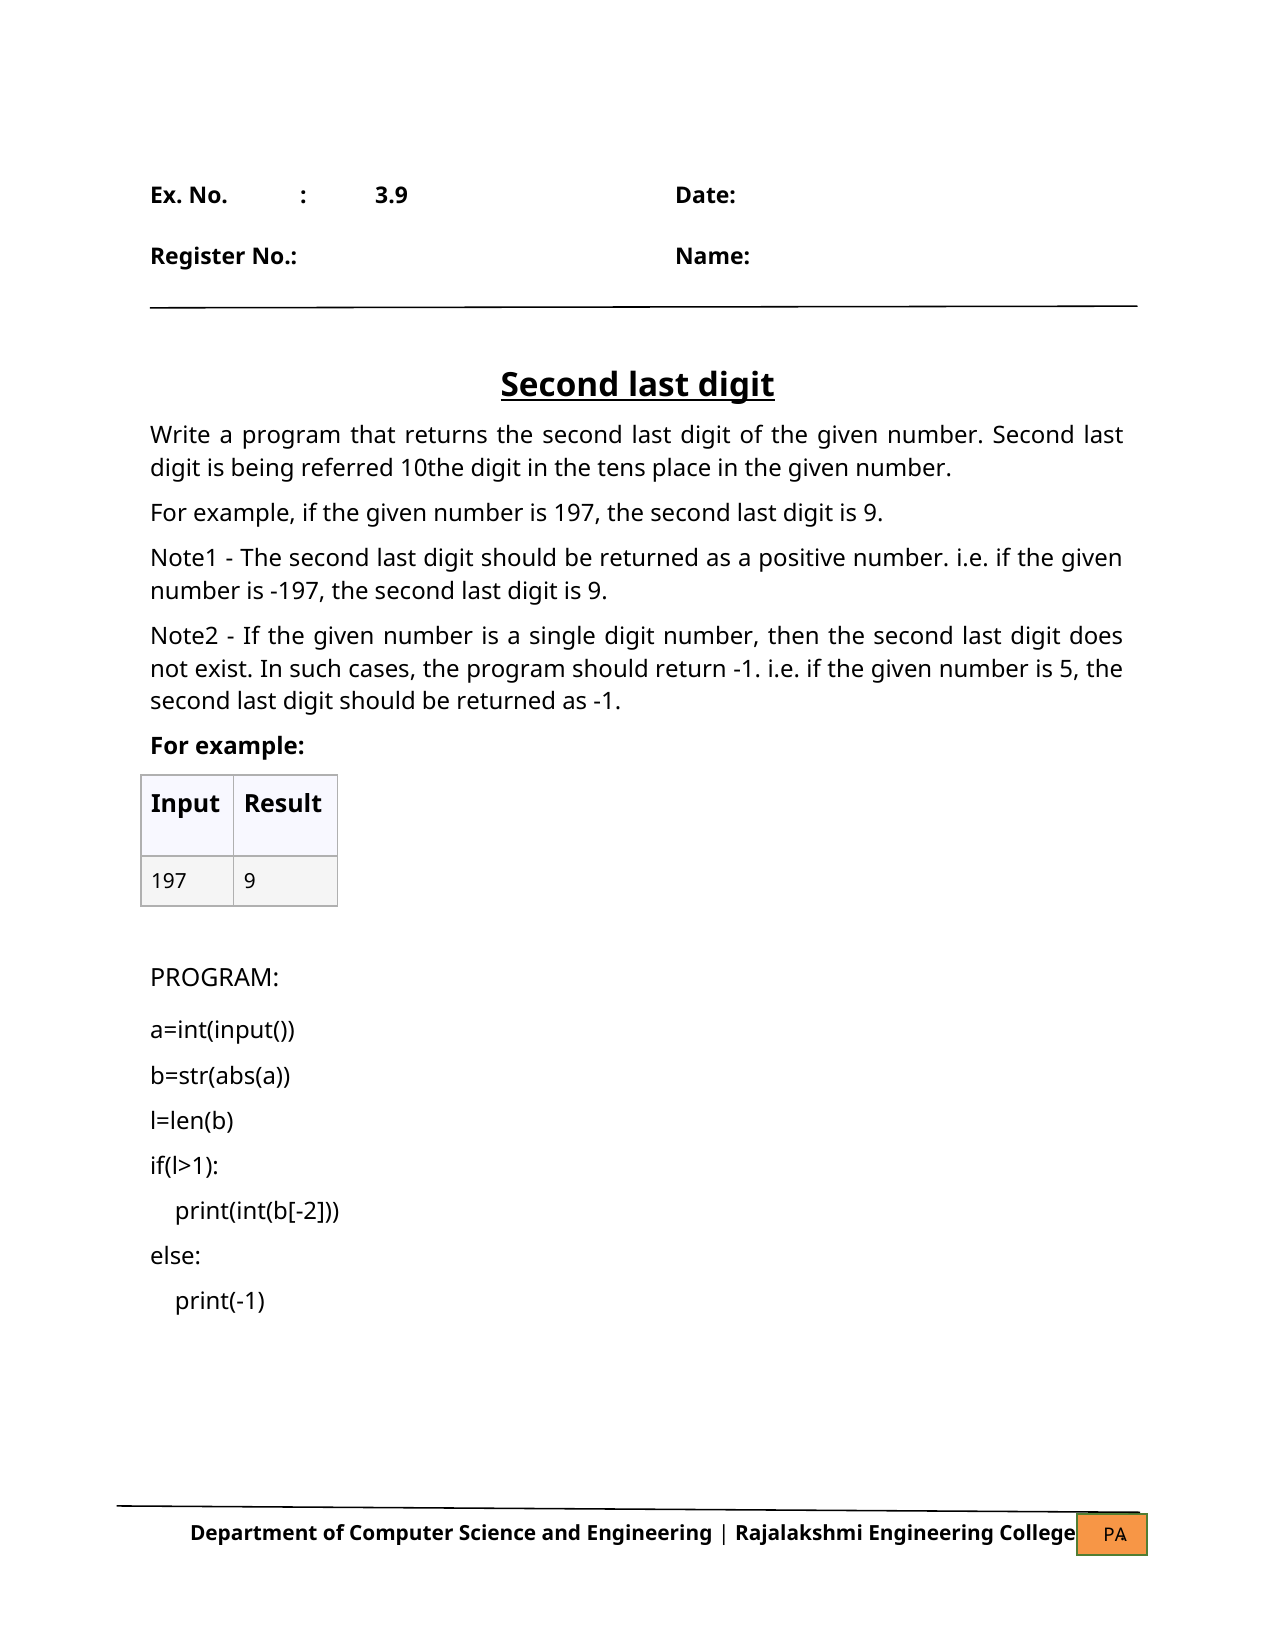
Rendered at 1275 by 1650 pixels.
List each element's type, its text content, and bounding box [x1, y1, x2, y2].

text Note2 - If the given number is a single digit number, then the second last digit does not exist. In such cases, the program should return -1. i.e. if the given number is 5, the second last digit should be returned as -1. [150, 619, 1125, 717]
text else: [150, 1239, 1125, 1271]
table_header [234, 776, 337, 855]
text Ex. No. : 3.9 Date: [150, 179, 1125, 210]
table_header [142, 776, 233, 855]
text l=len(b) [150, 1103, 1125, 1136]
text For example, if the given number is 197, the second last digit is 9. [150, 496, 1125, 529]
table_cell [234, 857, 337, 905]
text Write a program that returns the second last digit of the given number. Second last digit is being referred 10the digit in the tens place in the given number. [150, 418, 1125, 483]
text Second last digit [150, 360, 1125, 406]
text print(int(b[-2])) [150, 1194, 1125, 1226]
text PROGRAM: [150, 960, 1125, 994]
text a=int(input()) [150, 1013, 1125, 1046]
text For example: [150, 729, 1125, 762]
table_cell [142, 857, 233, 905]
text Note1 - The second last digit should be returned as a positive number. i.e. if the given number is -197, the second last digit is 9. [150, 541, 1125, 606]
text b=str(abs(a)) [150, 1058, 1125, 1091]
text print(-1) [150, 1284, 1125, 1317]
text if(l>1): [150, 1149, 1125, 1181]
text Register No.: Name: [150, 239, 1125, 271]
